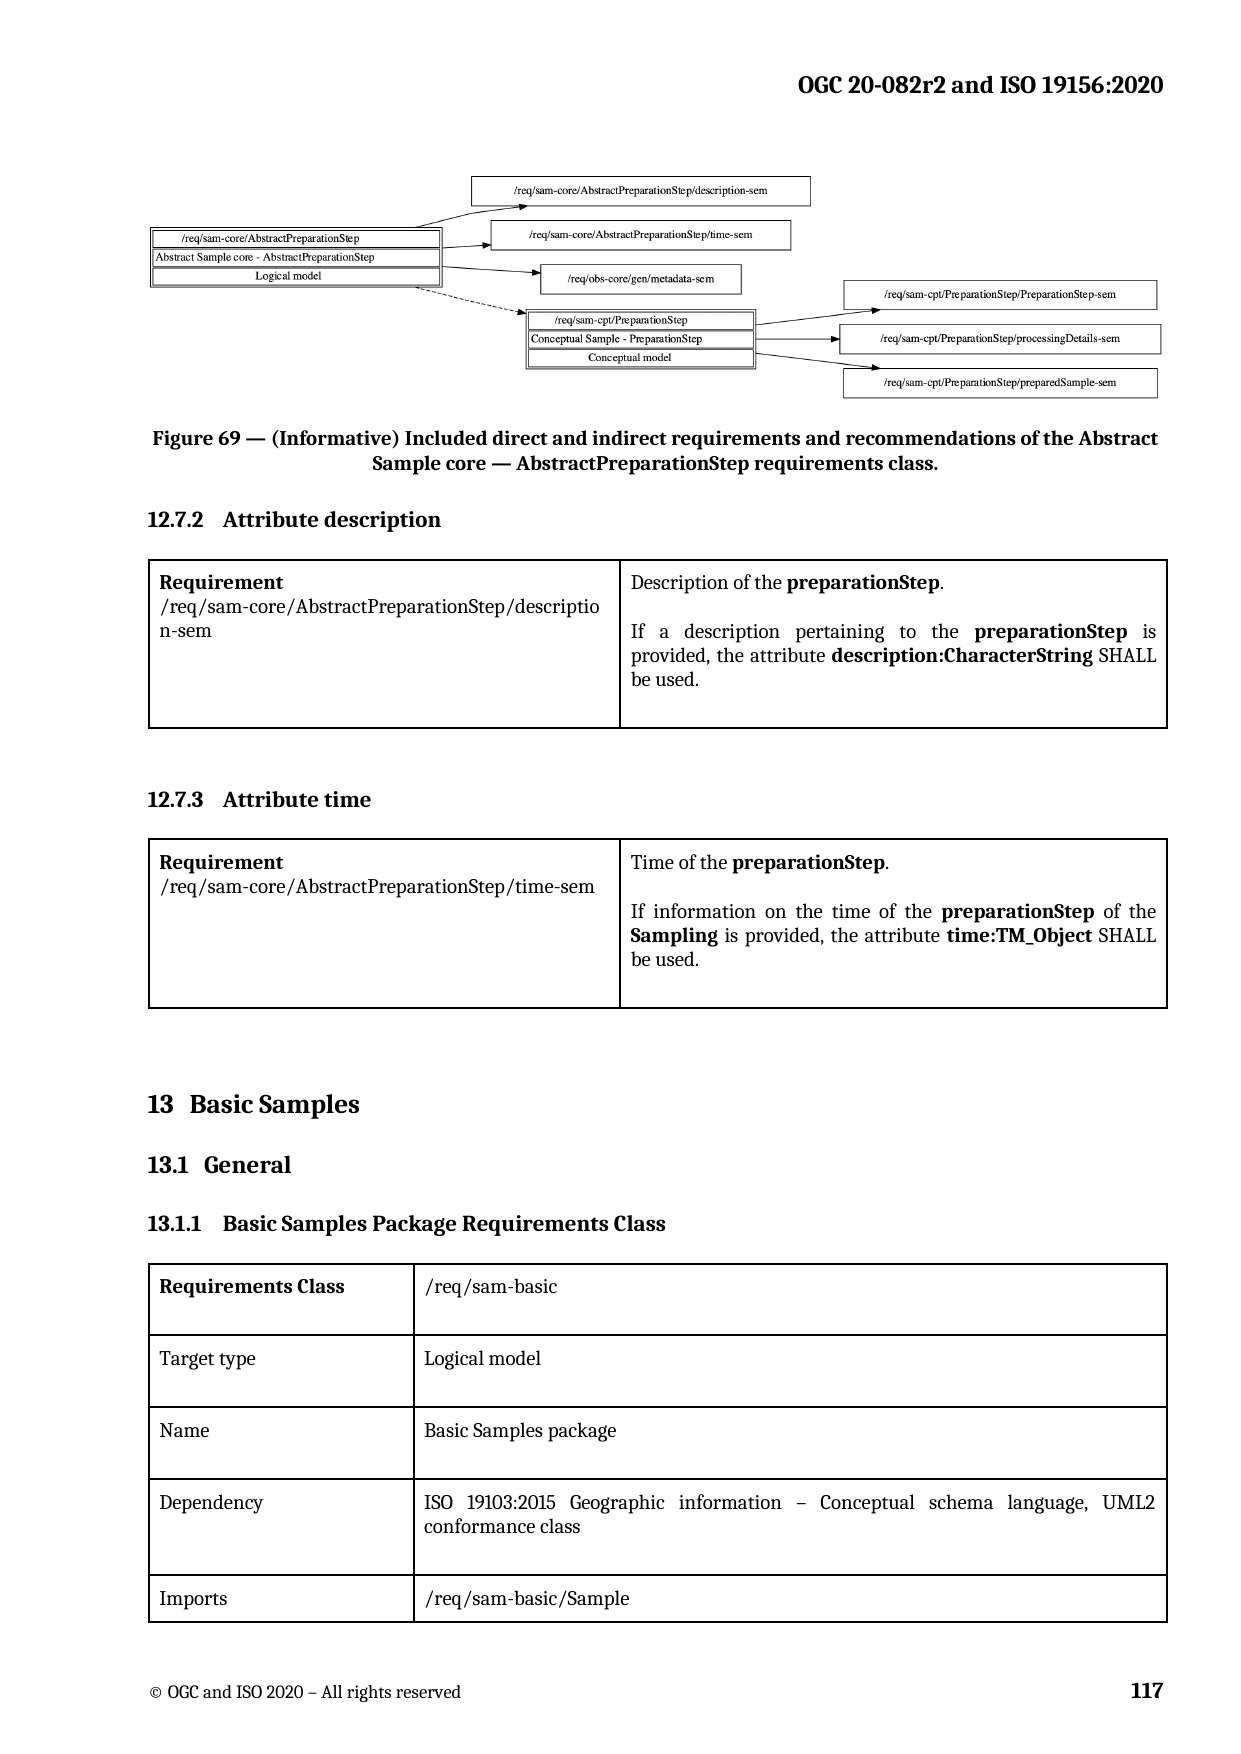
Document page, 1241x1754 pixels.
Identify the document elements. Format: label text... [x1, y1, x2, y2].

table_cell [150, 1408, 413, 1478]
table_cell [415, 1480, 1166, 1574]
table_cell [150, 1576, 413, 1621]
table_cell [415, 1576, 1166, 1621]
text Figure 69 — (Informative) Included direct and indirect requirements and recommendations of the Abstract Sample core — AbstractPreparationStep requirements class. [148, 426, 1163, 476]
subtitle Basic Samples Package Requirements Class [148, 1211, 1163, 1237]
subtitle Attribute time [148, 787, 1163, 813]
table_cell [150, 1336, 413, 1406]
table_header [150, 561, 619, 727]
subtitle Attribute description [148, 507, 1163, 533]
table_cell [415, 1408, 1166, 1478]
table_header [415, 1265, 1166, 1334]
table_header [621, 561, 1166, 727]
picture [147, 173, 1164, 401]
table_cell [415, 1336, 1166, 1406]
subtitle Basic Samples [148, 1089, 1163, 1120]
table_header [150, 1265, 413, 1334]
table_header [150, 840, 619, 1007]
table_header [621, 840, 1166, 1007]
subtitle General [148, 1151, 1163, 1180]
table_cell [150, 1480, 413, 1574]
